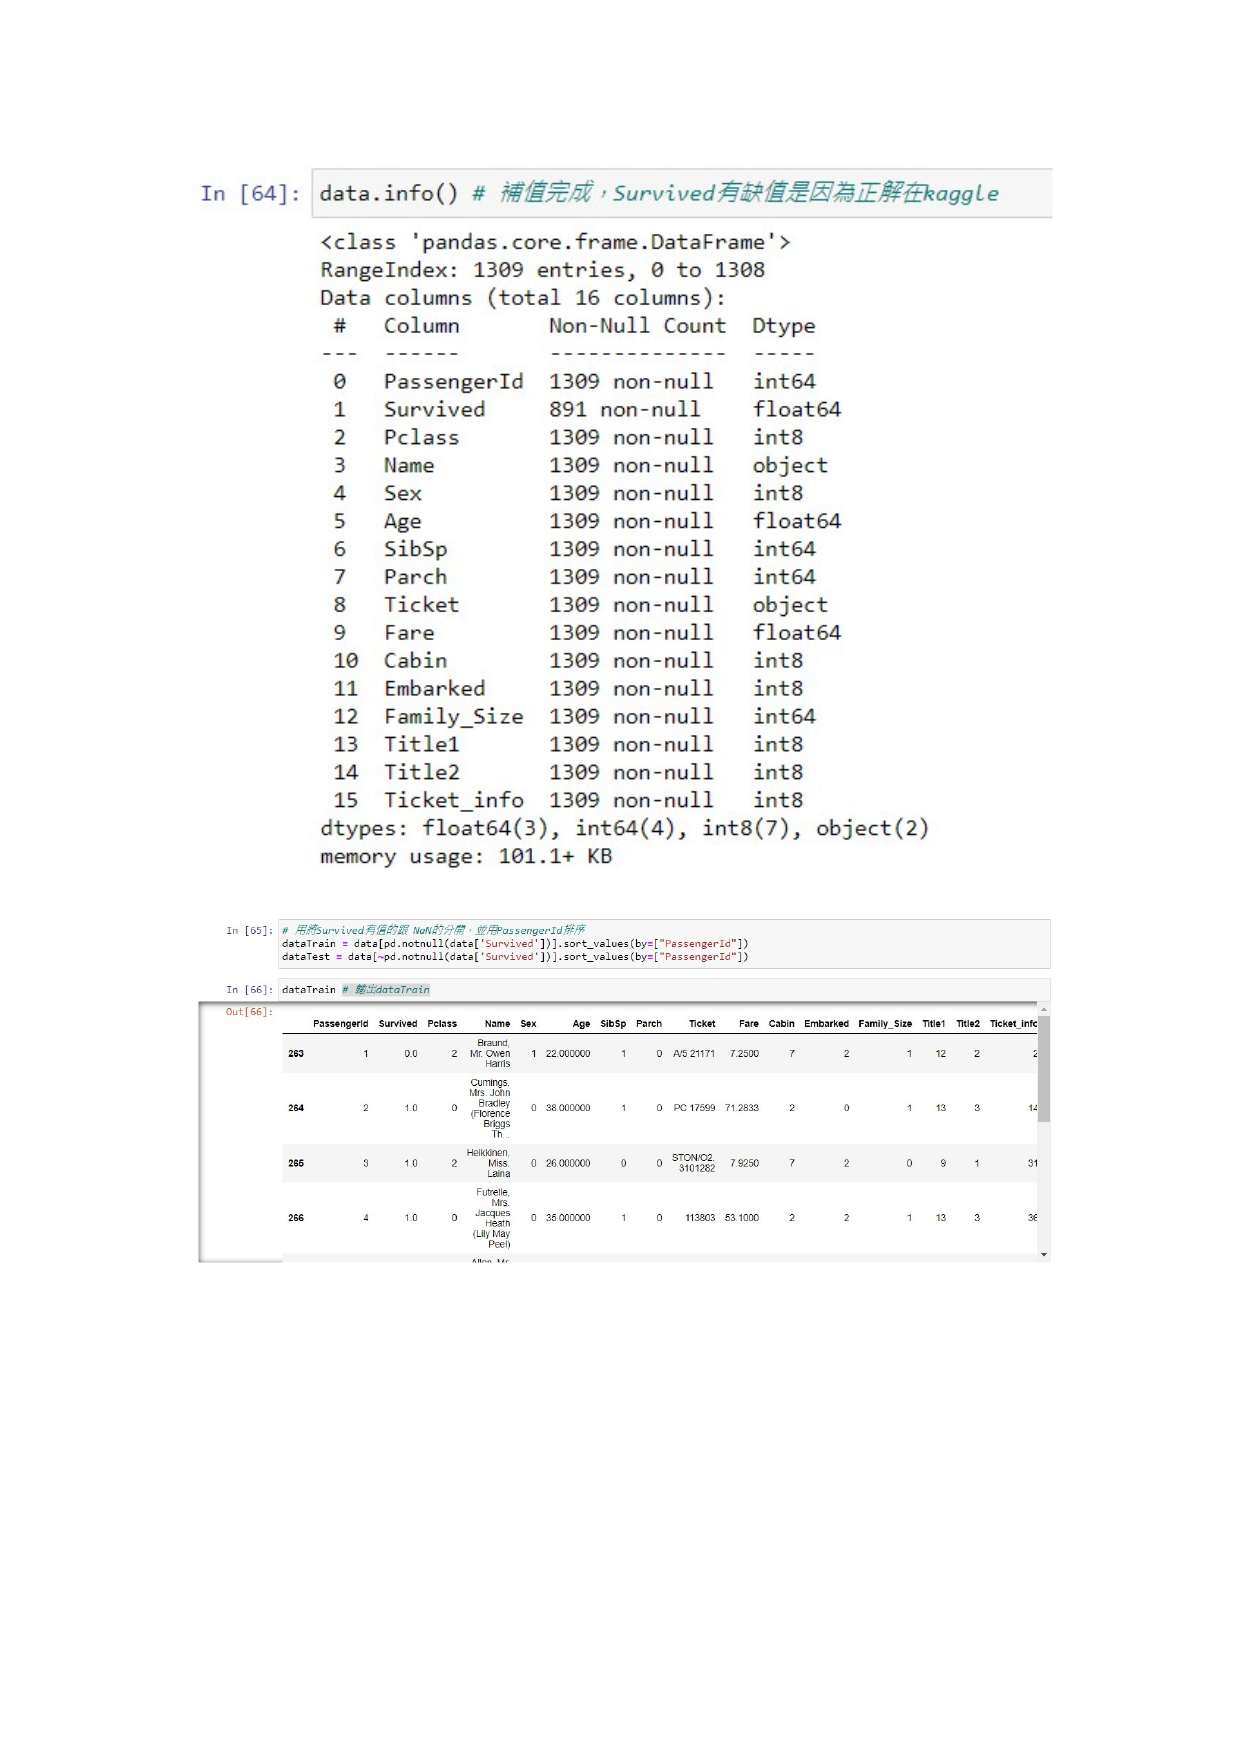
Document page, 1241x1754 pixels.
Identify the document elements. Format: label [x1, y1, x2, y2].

picture [187, 914, 1053, 1265]
picture [187, 164, 1053, 878]
